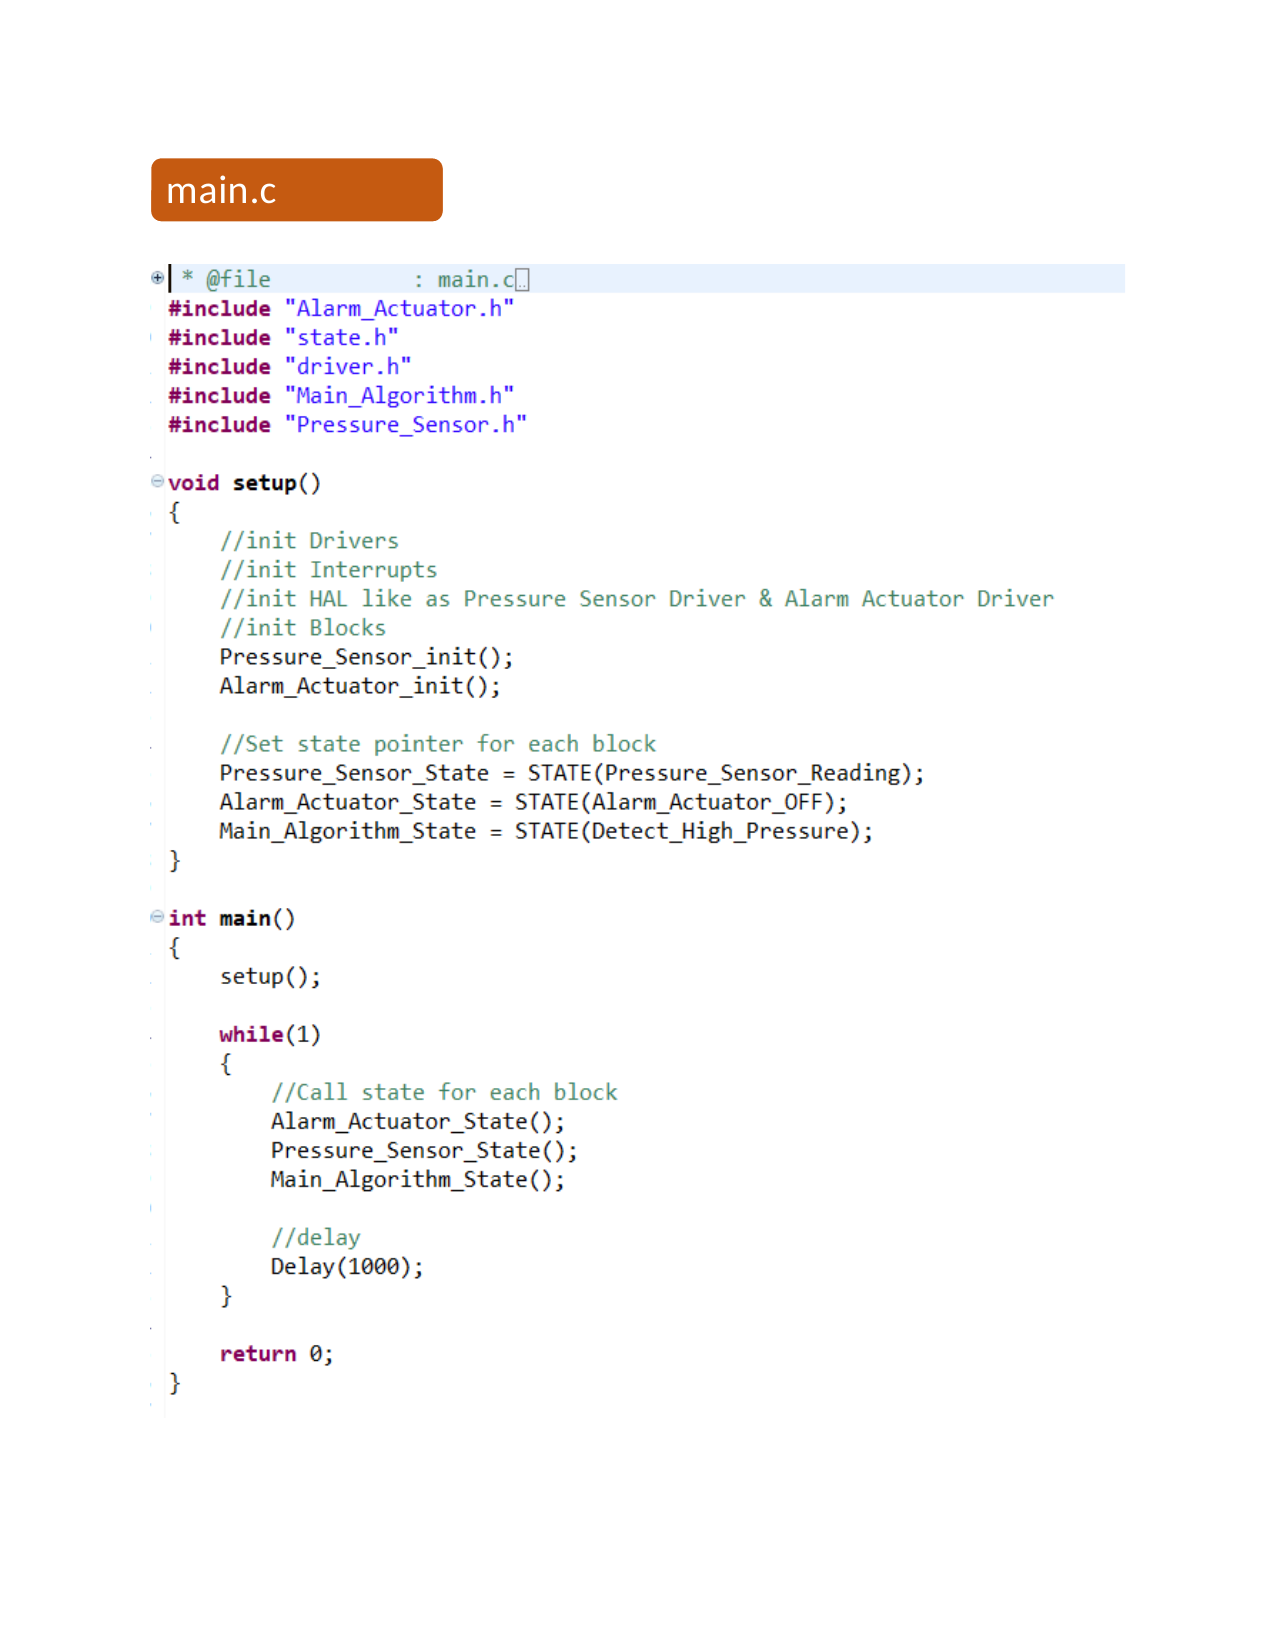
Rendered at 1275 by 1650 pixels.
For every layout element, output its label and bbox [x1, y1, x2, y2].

picture [150, 264, 1125, 1418]
